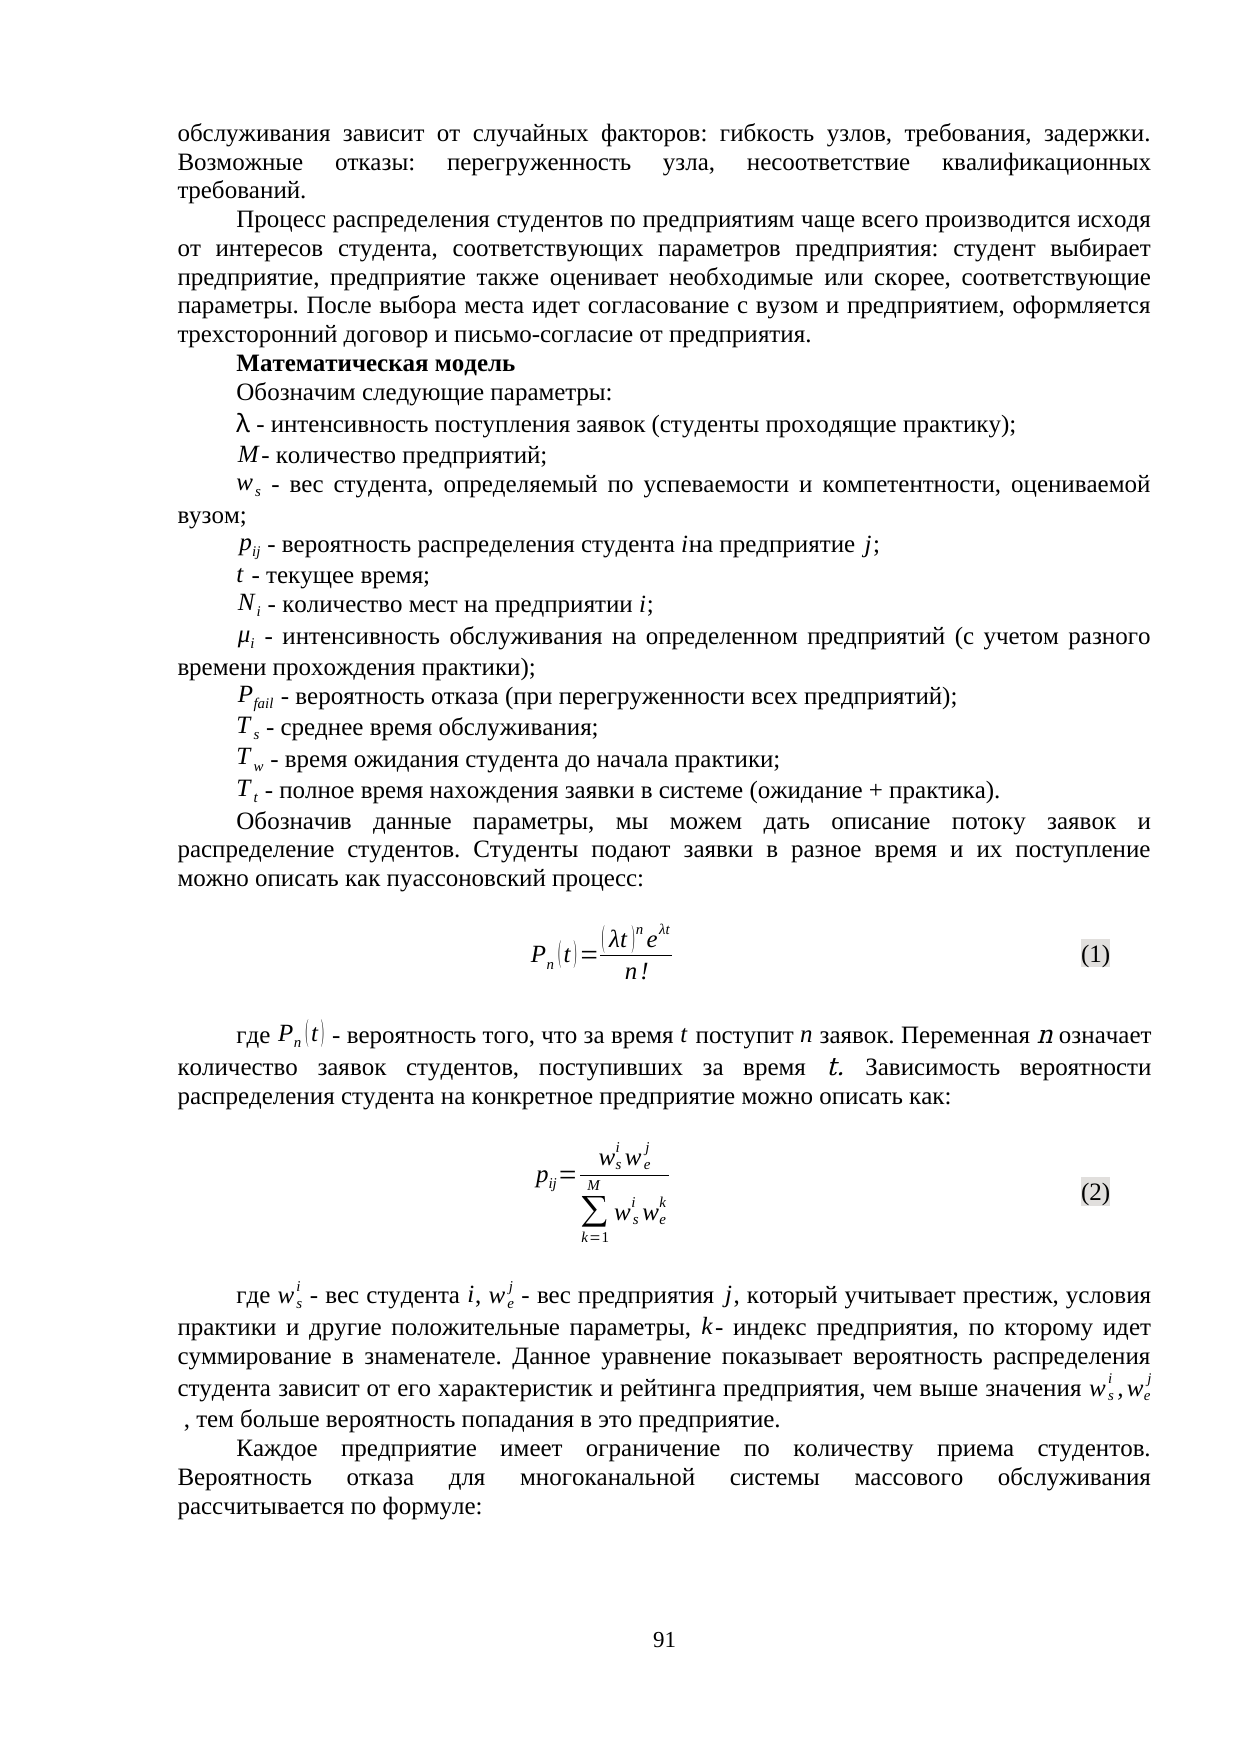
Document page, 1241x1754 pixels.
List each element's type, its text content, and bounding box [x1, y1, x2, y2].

text λ - интенсивность поступления заявок (студенты проходящие практику); [177, 406, 1152, 440]
text - время ожидания студента до начала практики; [177, 743, 1152, 774]
text - текущее время; [177, 560, 1152, 589]
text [177, 118, 1152, 204]
text Математическая модель [177, 348, 1152, 377]
text Обозначим следующие параметры: [177, 377, 1152, 406]
text Процесс распределения студентов по предприятиям чаще всего производится исходя от интересов студента, соответствующих параметров предприятия: студент выбирает предприятие, предприятие также оценивает необходимые или скорее, соответствующие параметры. После выбора места идет согласование с вузом и предприятием, оформляется трехсторонний договор и письмо-согласие от предприятия. [177, 204, 1152, 348]
text Каждое предприятие имеет ограничение по количеству приема студентов. Вероятность отказа для многоканальной системы массового обслуживания рассчитывается по формуле: [177, 1433, 1152, 1519]
text - полное время нахождения заявки в системе (ожидание + практика). [177, 774, 1152, 806]
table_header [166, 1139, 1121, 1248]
text - вес студента, определяемый по успеваемости и компетентности, оцениваемой вузом; [177, 468, 1152, 529]
text где - вес студента , - вес предприятия , который учитывает престиж, условия практики и другие положительные параметры, - индекс предприятия, по кторому идет суммирование в знаменателе. Данное уравнение показывает вероятность распределения студента зависит от его характеристик и рейтинга предприятия, чем выше значения , тем больше вероятность попадания в это предприятие. [177, 1277, 1152, 1433]
text - количество мест на предприятии ; [177, 589, 1152, 620]
text - вероятность отказа (при перегруженности всех предприятий); [177, 680, 1152, 712]
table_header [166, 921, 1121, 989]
text - среднее время обслуживания; [177, 712, 1152, 743]
text Обозначив данные параметры, мы можем дать описание потоку заявок и распределение студентов. Студенты подают заявки в разное время и их поступление можно описать как пуассоновский процесс: [177, 806, 1152, 892]
text - интенсивность обслуживания на определенном предприятий (с учетом разного времени прохождения практики); [177, 620, 1152, 680]
text - вероятность распределения студента на предприятие ; [177, 529, 1152, 560]
text - количество предприятий; [177, 440, 1152, 468]
text где - вероятность того, что за время поступит заявок. Переменная n означает количество заявок студентов, поступивших за время t. Зависимость вероятности распределения студента на конкретное предприятие можно описать как: [177, 1018, 1152, 1110]
